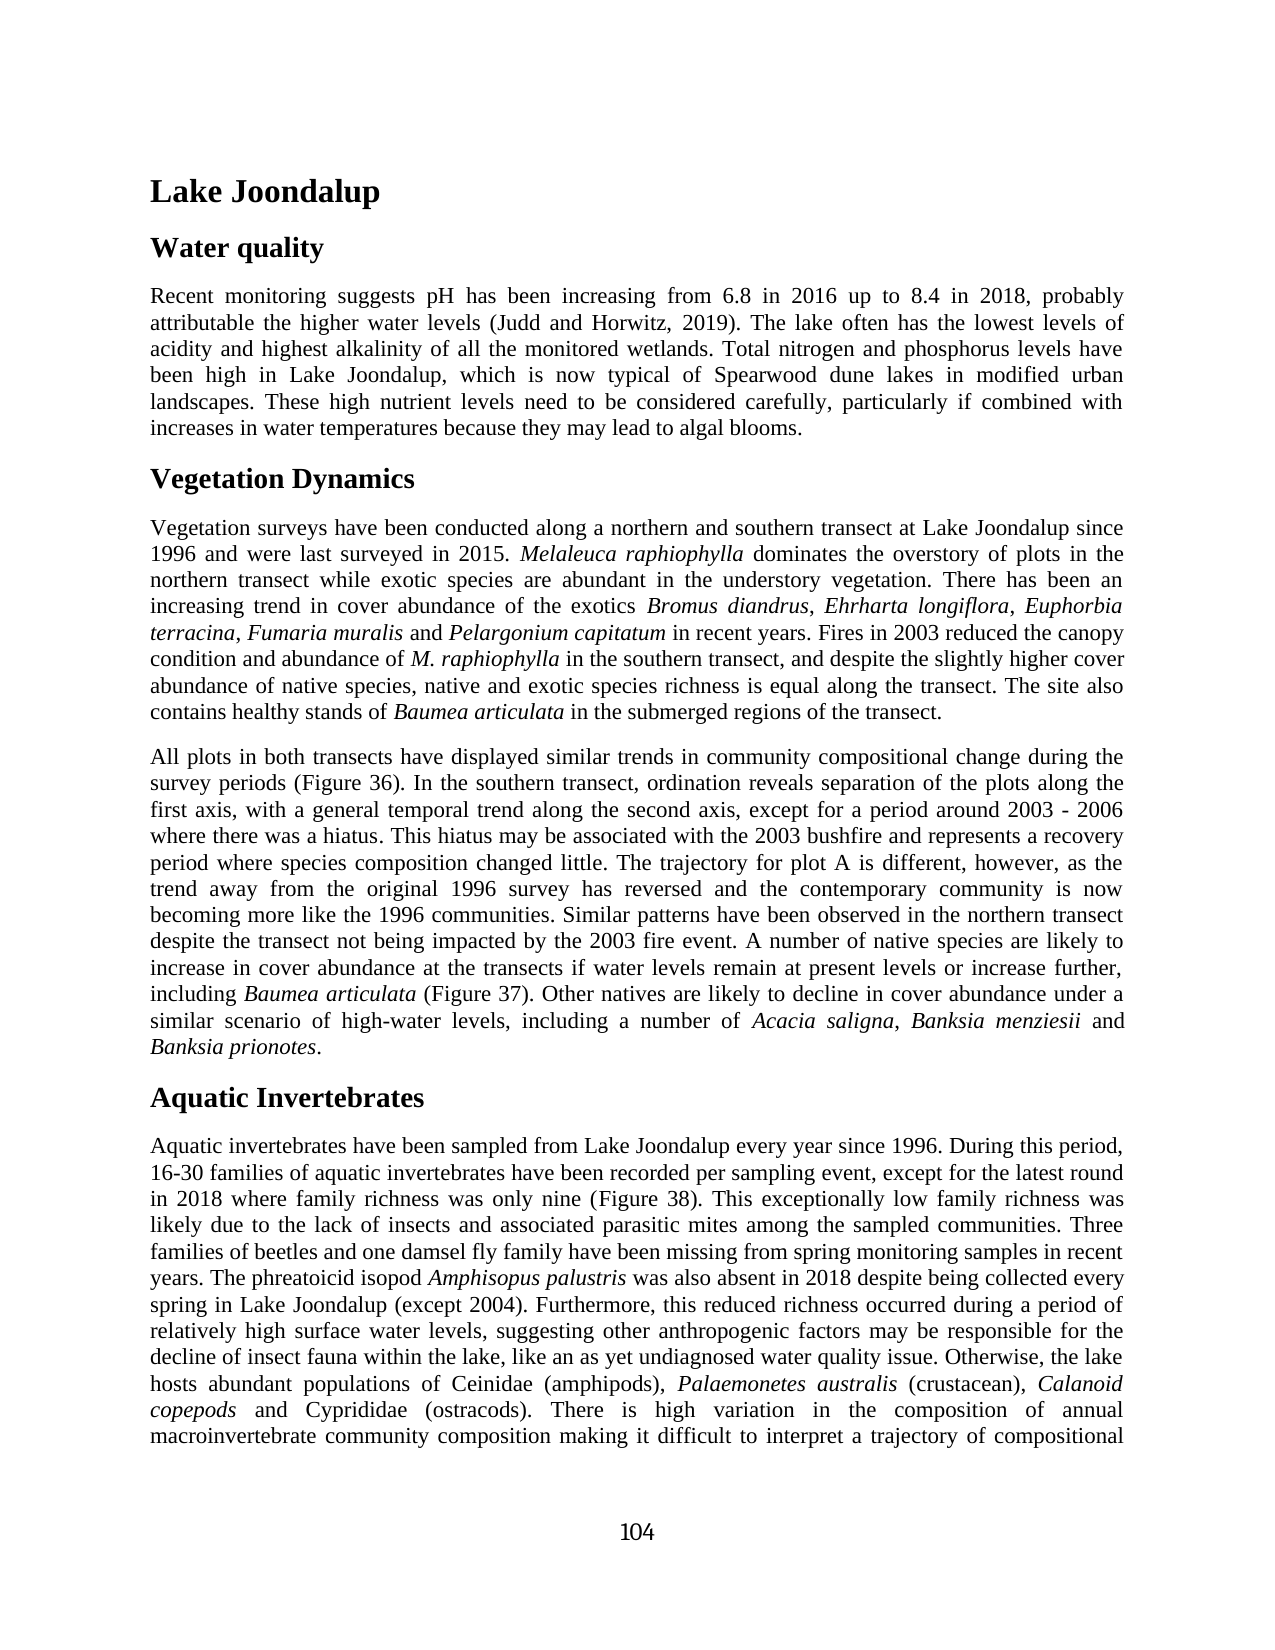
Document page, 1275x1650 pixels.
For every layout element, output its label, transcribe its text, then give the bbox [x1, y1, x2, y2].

text Recent monitoring suggests pH has been increasing from 6.8 in 2016 up to 8.4 in 2018, probably attributable the higher water levels (Judd and Horwitz, 2019). The lake often has the lowest levels of acidity and highest alkalinity of all the monitored wetlands. Total nitrogen and phosphorus levels have been high in Lake Joondalup, which is now typical of Spearwood dune lakes in modified urban landscapes. These high nutrient levels need to be considered carefully, particularly if combined with increases in water temperatures because they may lead to algal blooms. [150, 282, 1125, 440]
subtitle Water quality [150, 230, 1125, 263]
subtitle Aquatic Invertebrates [150, 1080, 1125, 1114]
subtitle Lake Joondalup [150, 171, 1125, 209]
subtitle Vegetation Dynamics [150, 461, 1125, 495]
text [150, 1132, 1125, 1449]
text Vegetation surveys have been conducted along a northern and southern transect at Lake Joondalup since 1996 and were last surveyed in 2015. Melaleuca raphiophylla dominates the overstory of plots in the northern transect while exotic species are abundant in the understory vegetation. There has been an increasing trend in cover abundance of the exotics Bromus diandrus, Ehrharta longiflora, Euphorbia terracina, Fumaria muralis and Pelargonium capitatum in recent years. Fires in 2003 reduced the canopy condition and abundance of M. raphiophylla in the southern transect, and despite the slightly higher cover abundance of native species, native and exotic species richness is equal along the transect. The site also contains healthy stands of Baumea articulata in the submerged regions of the transect. [150, 513, 1125, 724]
